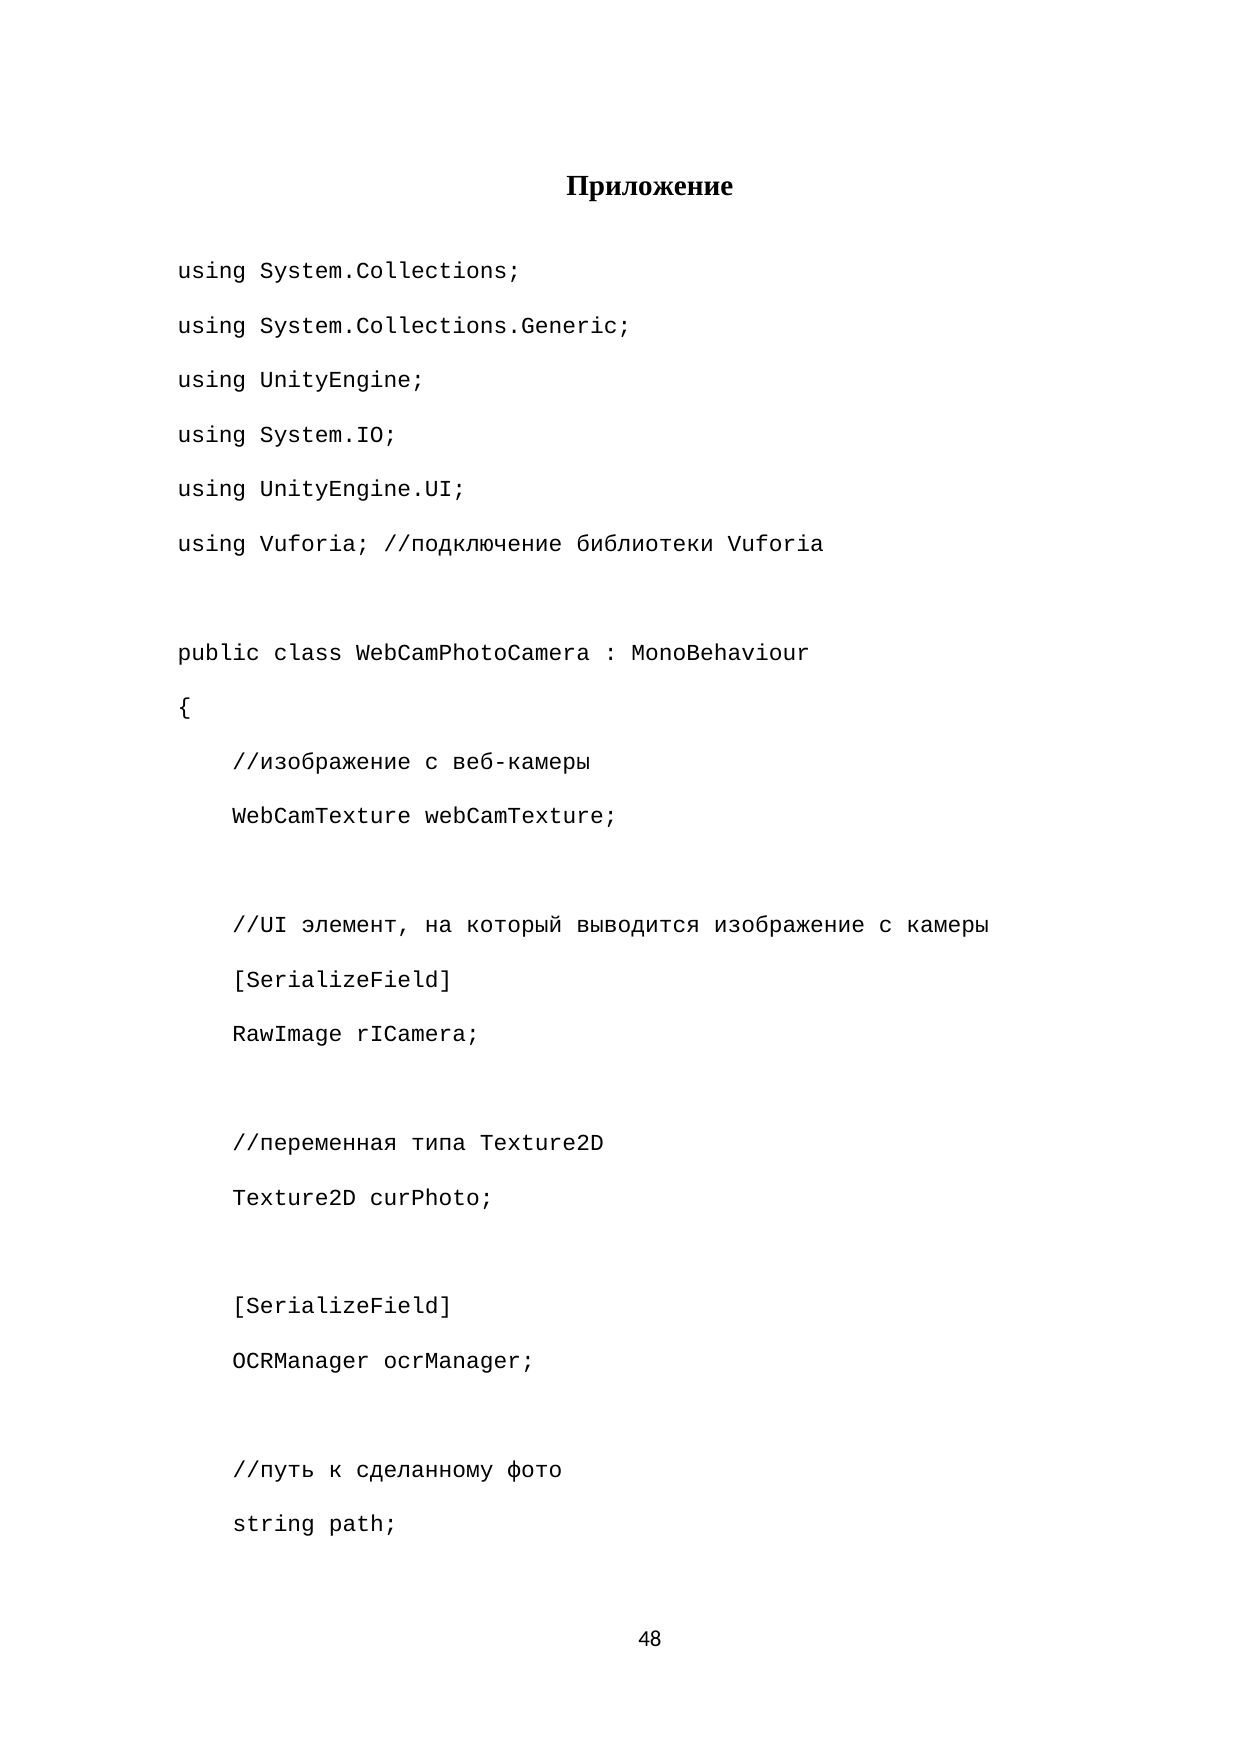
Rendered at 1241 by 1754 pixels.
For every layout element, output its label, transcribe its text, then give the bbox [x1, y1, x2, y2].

text using UnityEngine.UI; [177, 478, 1122, 503]
text //путь к сделанному фото [177, 1458, 1122, 1484]
text WebCamTexture webCamTexture; [177, 804, 1122, 830]
text [SerializeField] [177, 968, 1122, 994]
text using Vuforia; //подключение библиотеки Vuforia [177, 532, 1122, 558]
text [SerializeField] [177, 1295, 1122, 1321]
text string path; [177, 1513, 1122, 1539]
text RawImage rICamera; [177, 1022, 1122, 1048]
text { [177, 696, 1122, 721]
text Texture2D curPhoto; [177, 1186, 1122, 1212]
text public class WebCamPhotoCamera : MonoBehaviour [177, 641, 1122, 667]
text using System.Collections; [177, 260, 1122, 286]
text //изображение с веб-камеры [177, 750, 1122, 776]
text using UnityEngine; [177, 369, 1122, 394]
text using System.IO; [177, 423, 1122, 449]
text //UI элемент, на который выводится изображение с камеры [177, 913, 1122, 939]
subtitle Приложение [177, 168, 1122, 202]
text OCRManager ocrManager; [177, 1349, 1122, 1375]
text //переменная типа Texture2D [177, 1131, 1122, 1157]
text using System.Collections.Generic; [177, 314, 1122, 340]
